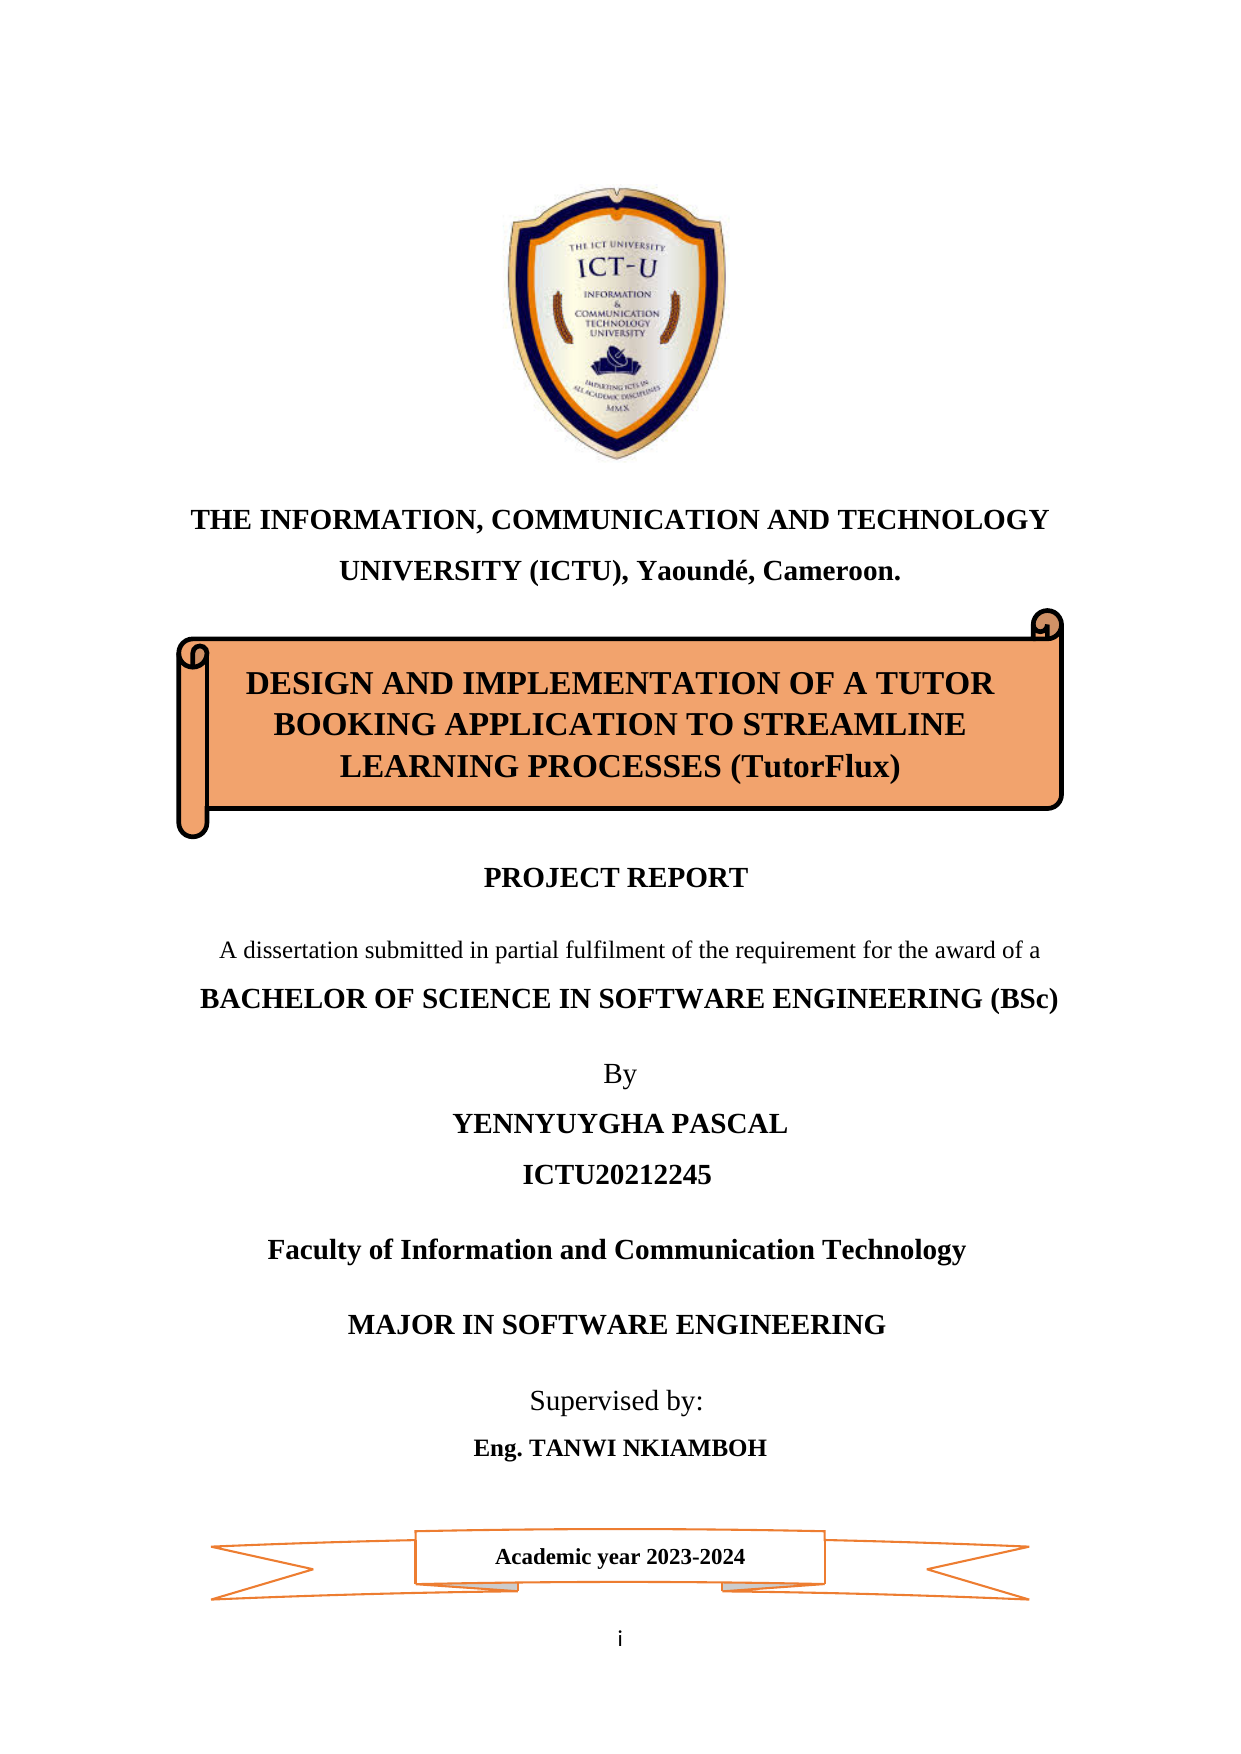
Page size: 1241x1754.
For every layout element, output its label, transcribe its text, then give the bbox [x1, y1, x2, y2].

text ICTU20212245 [150, 1157, 1084, 1190]
text By [292, 1056, 948, 1090]
text PROJECT REPORT [150, 860, 1082, 894]
text MAJOR IN SOFTWARE ENGINEERING [150, 1307, 1084, 1341]
text Faculty of Information and Communication Technology [150, 1232, 1084, 1266]
text Eng. TANWI NKIAMBOH [150, 1433, 1090, 1462]
text YENNYUYGHA PASCAL [150, 1107, 1090, 1140]
text Supervised by: [150, 1383, 1090, 1416]
text THE INFORMATION, COMMUNICATION AND TECHNOLOGY UNIVERSITY (ICTU), Yaoundé, Cameroon. [150, 502, 1090, 586]
text A dissertation submitted in partial fulfilment of the requirement for the award of a BACHELOR OF SCIENCE IN SOFTWARE ENGINEERING (BSc) [169, 935, 1090, 1014]
